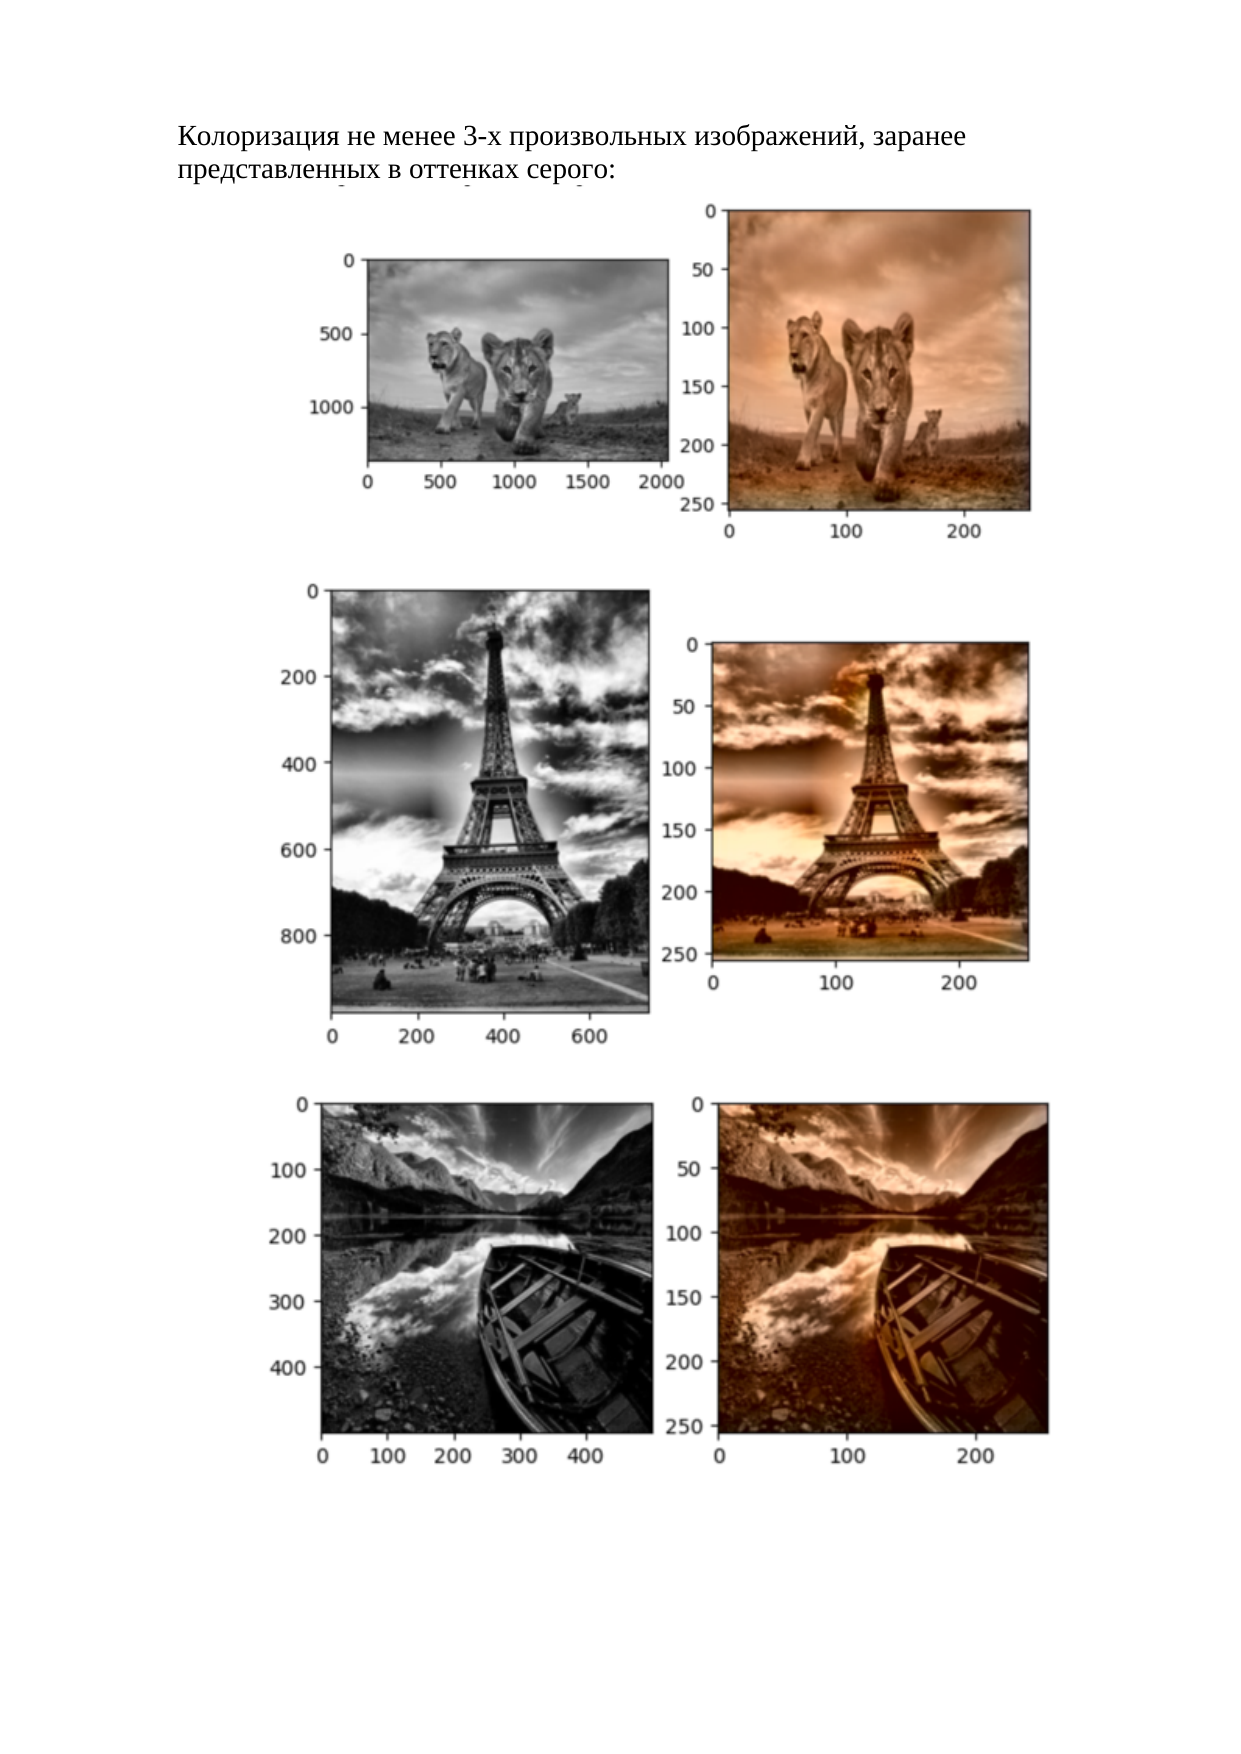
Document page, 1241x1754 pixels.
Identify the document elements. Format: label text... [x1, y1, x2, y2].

picture [246, 185, 1083, 1493]
text Колоризация не менее 3-х произвольных изображений, заранее представленных в оттенках серого: [177, 118, 1152, 185]
